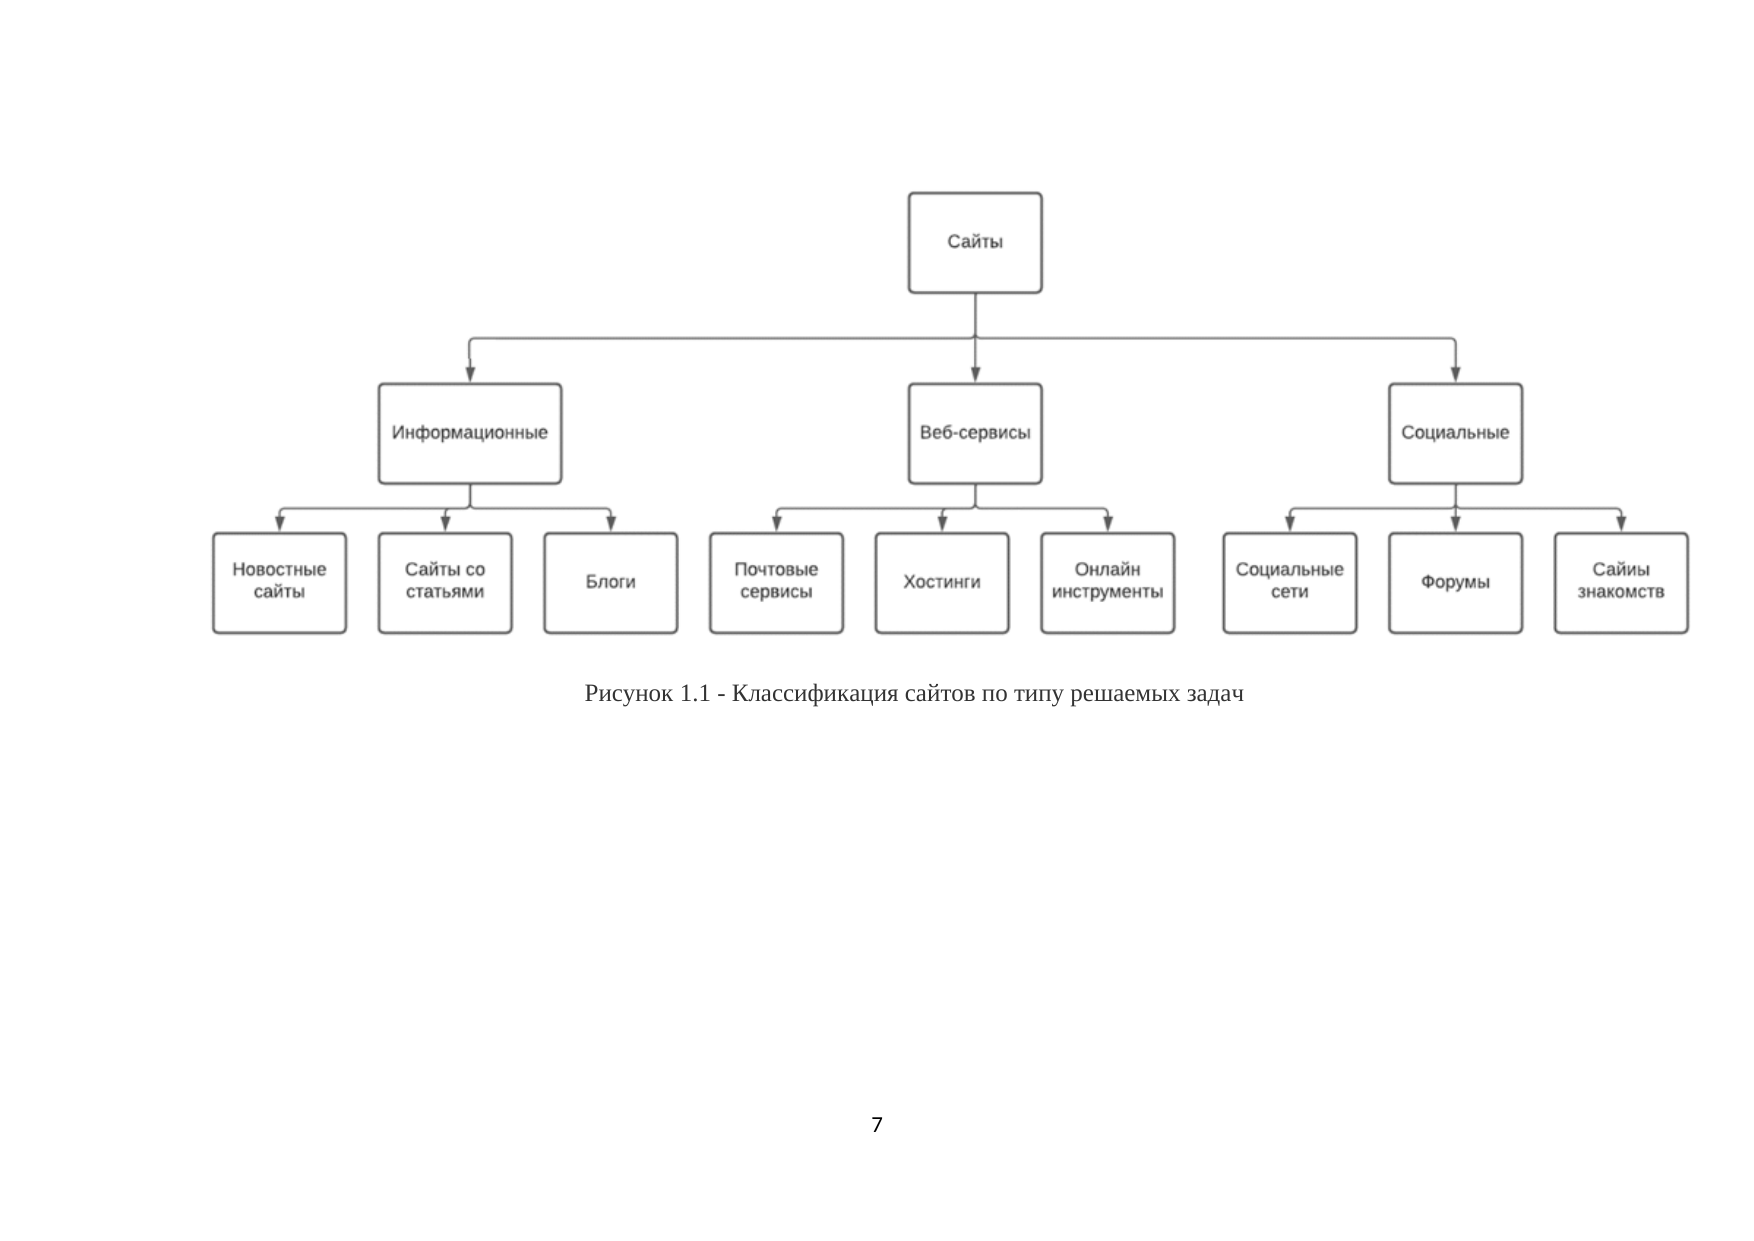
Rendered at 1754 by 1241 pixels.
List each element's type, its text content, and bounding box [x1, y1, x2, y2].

picture [192, 183, 1710, 665]
text Рисунок 1.1 - Классификация сайтов по типу решаемых задач [155, 678, 1636, 707]
